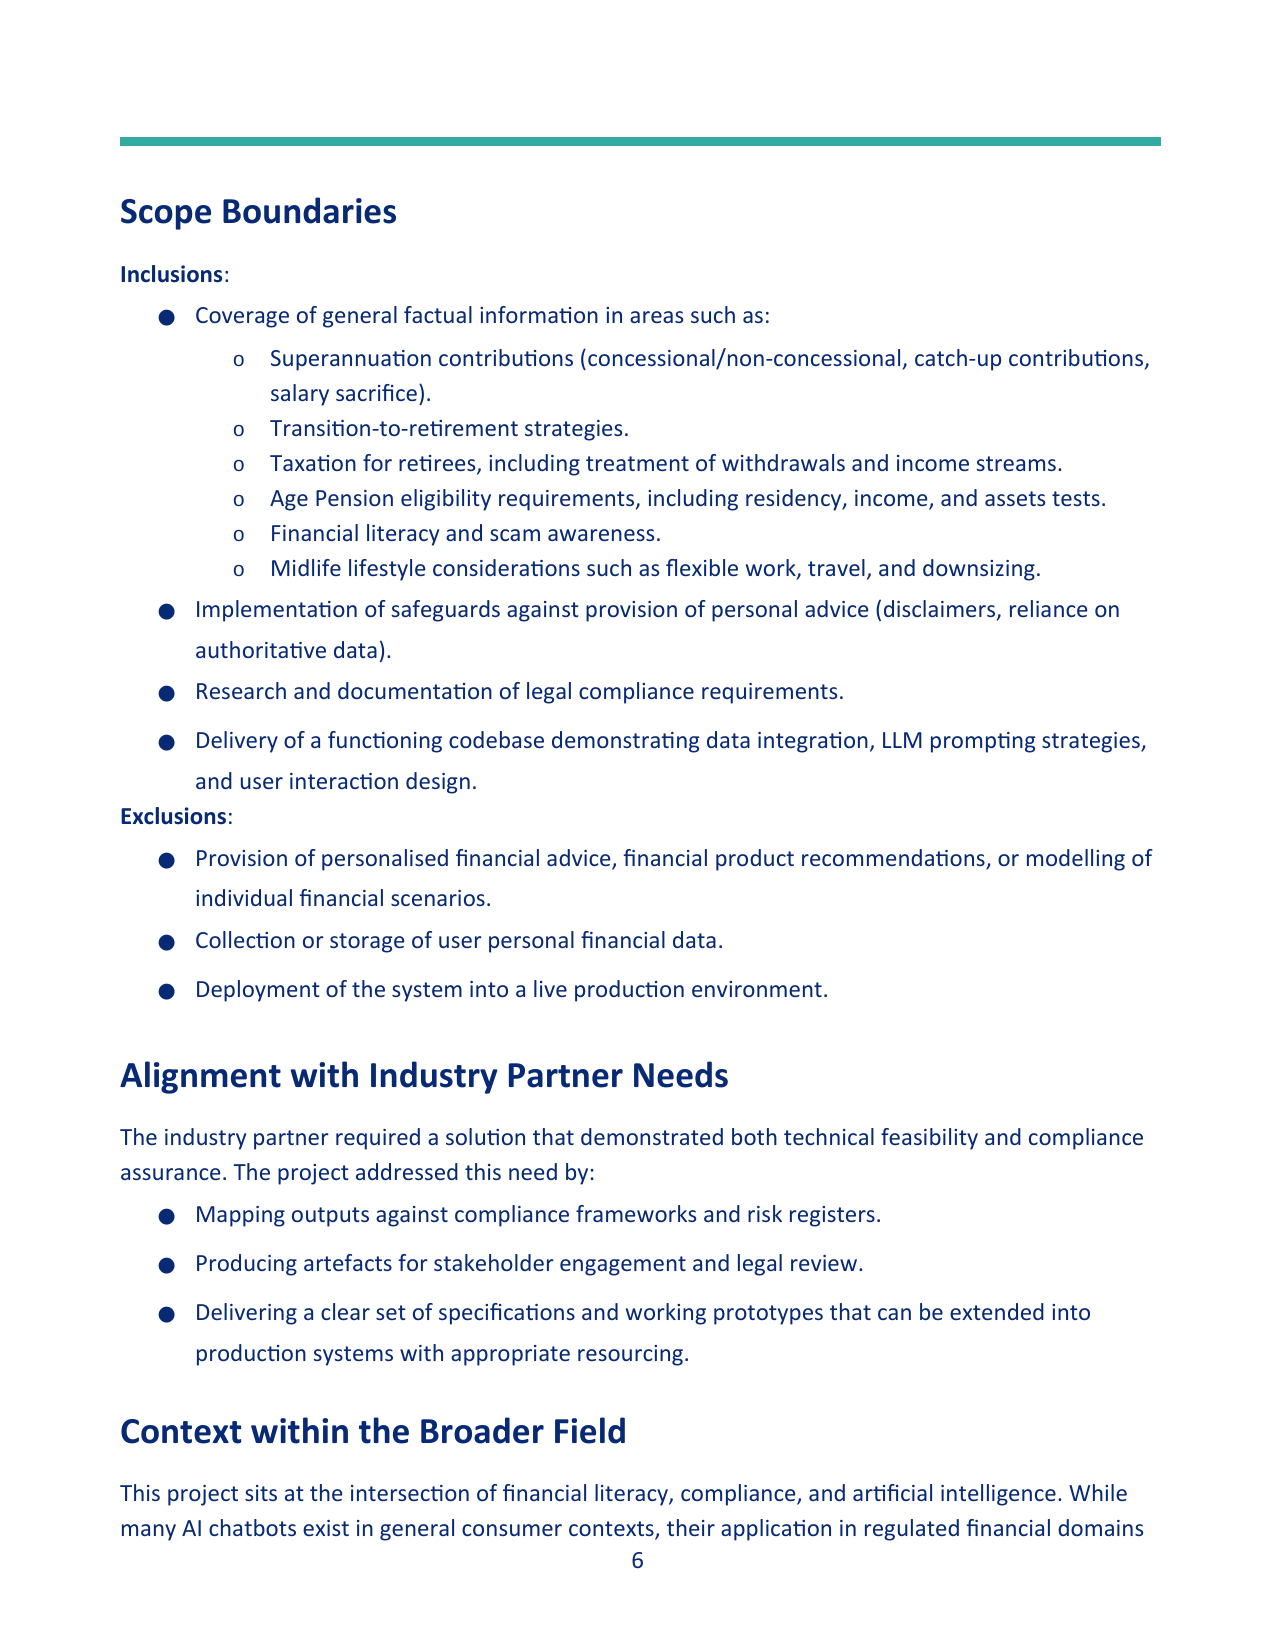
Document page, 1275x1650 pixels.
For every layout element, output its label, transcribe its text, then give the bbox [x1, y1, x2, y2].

list Transition-to-retirement strategies. [232, 412, 1155, 442]
list Financial literacy and scam awareness. [232, 517, 1155, 547]
list Research and documentation of legal compliance requirements. [157, 669, 1155, 712]
list Collection or storage of user personal financial data. [157, 917, 1155, 960]
subtitle Context within the Broader Field [120, 1407, 1155, 1452]
list Producing artefacts for stakeholder engagement and legal review. [157, 1240, 1155, 1283]
list Midlife lifestyle considerations such as flexible work, travel, and downsizing. [232, 552, 1155, 582]
text The industry partner required a solution that demonstrated both technical feasibility and compliance assurance. The project addressed this need by: [120, 1121, 1155, 1187]
list Implementation of safeguards against provision of personal advice (disclaimers, reliance on authoritative data). [157, 587, 1155, 664]
list Coverage of general factual information in areas such as: [157, 293, 1155, 335]
list Taxation for retirees, including treatment of withdrawals and income streams. [232, 447, 1155, 477]
subtitle Scope Boundaries [120, 187, 1155, 233]
text Inclusions: [120, 258, 1155, 288]
subtitle Alignment with Industry Partner Needs [120, 1051, 1155, 1096]
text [120, 1477, 1155, 1543]
text Exclusions: [120, 800, 1155, 831]
list Superannuation contributions (concessional/non-concessional, catch-up contributions, salary sacrifice). [232, 342, 1155, 407]
list Mapping outputs against compliance frameworks and risk registers. [157, 1191, 1155, 1234]
list Delivery of a functioning codebase demonstrating data integration, LLM prompting strategies, and user interaction design. [157, 718, 1155, 796]
list Provision of personalised financial advice, financial product recommendations, or modelling of individual financial scenarios. [157, 835, 1155, 913]
list Age Pension eligibility requirements, including residency, income, and assets tests. [232, 482, 1155, 512]
list Delivering a clear set of specifications and working prototypes that can be extended into production systems with appropriate resourcing. [157, 1289, 1155, 1367]
list Deployment of the system into a live production environment. [157, 966, 1155, 1009]
